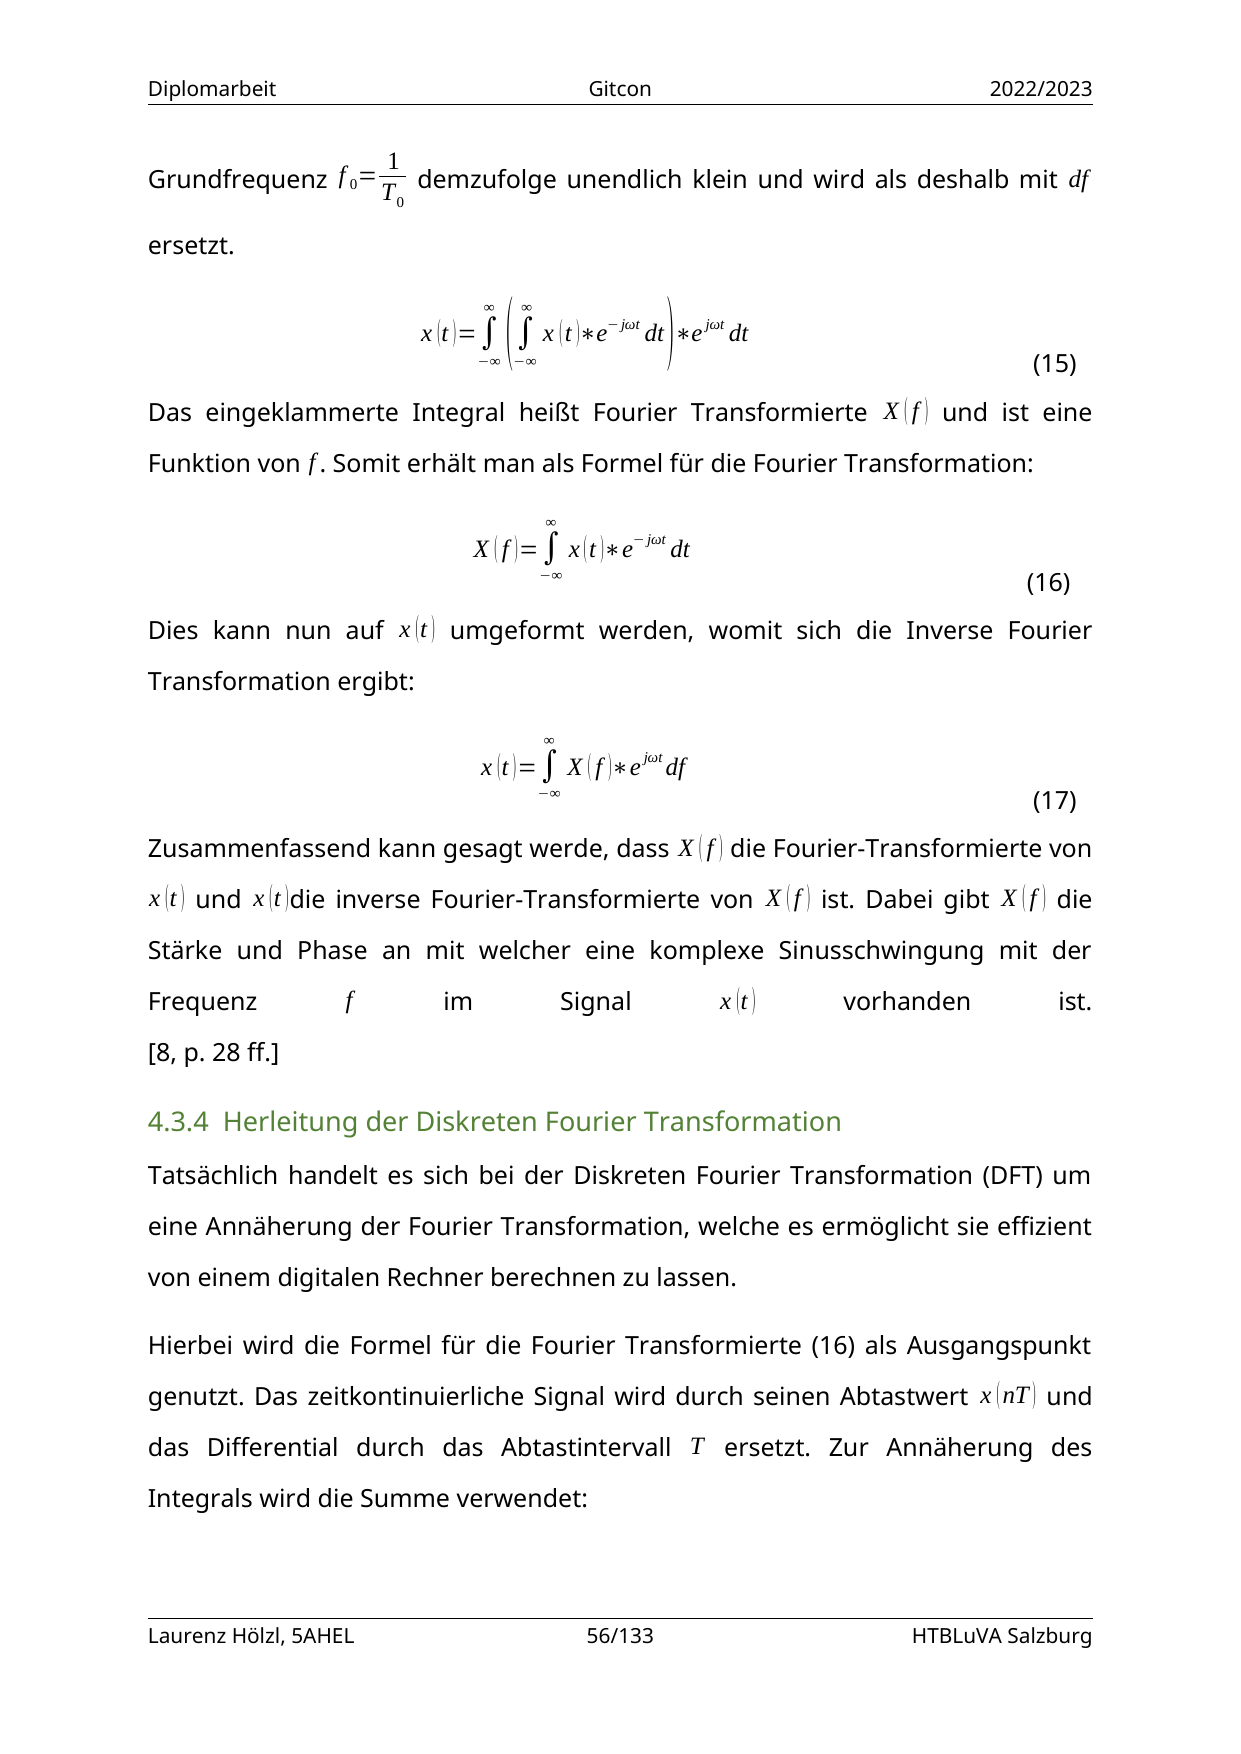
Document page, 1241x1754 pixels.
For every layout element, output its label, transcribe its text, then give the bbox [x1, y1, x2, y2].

subtitle Herleitung der Diskreten Fourier Transformation [148, 1102, 1093, 1139]
table_header [148, 295, 1022, 394]
text Tatsächlich handelt es sich bei der Diskreten Fourier Transformation (DFT) um eine Annäherung der Fourier Transformation, welche es ermöglicht sie effizient von einem digitalen Rechner berechnen zu lassen. [148, 1158, 1093, 1294]
text Zusammenfassend kann gesagt werde, dass die Fourier-Transformierte von und die inverse Fourier-Transformierte von ist. Dabei gibt die Stärke und Phase an mit welcher eine komplexe Sinusschwingung mit der Frequenz im Signal vorhanden ist. [148, 831, 1093, 1069]
table_header (17) [1022, 731, 1099, 831]
text Dies kann nun auf umgeformt werden, womit sich die Inverse Fourier Transformation ergibt: [148, 612, 1093, 698]
text Das eingeklammerte Integral heißt Fourier Transformierte und ist eine Funktion von . Somit erhält man als Formel für die Fourier Transformation: [148, 394, 1093, 479]
table_header [148, 731, 1022, 831]
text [148, 148, 1093, 261]
table_header (16) [1015, 513, 1093, 612]
text Hierbei wird die Formel für die Fourier Transformierte (16) als Ausgangspunkt genutzt. Das zeitkontinuierliche Signal wird durch seinen Abtastwert und das Differential durch das Abtastintervall ersetzt. Zur Annäherung des Integrals wird die Summe verwendet: [148, 1328, 1093, 1515]
table_header (15) [1022, 295, 1099, 394]
table_header [148, 513, 1015, 612]
